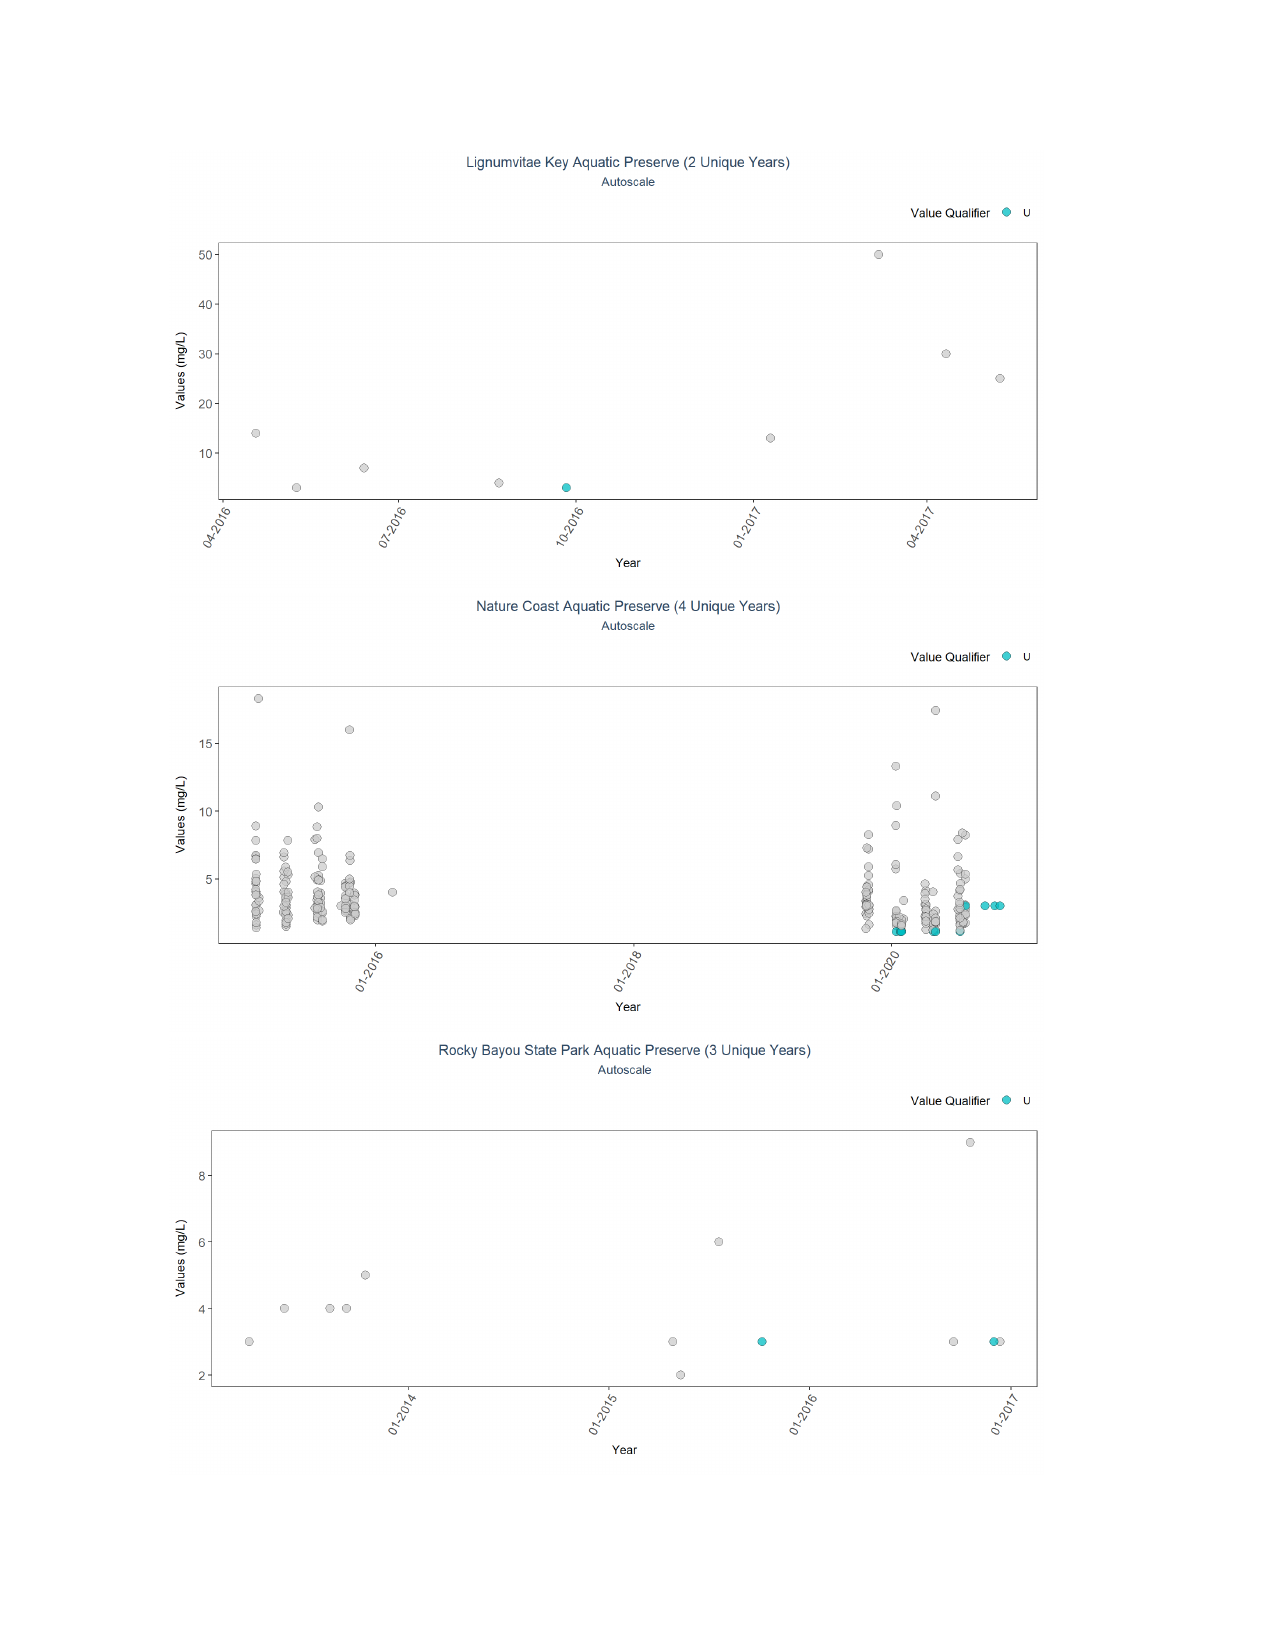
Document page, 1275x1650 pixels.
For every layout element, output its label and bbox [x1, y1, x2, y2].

picture [168, 593, 1044, 1032]
picture [168, 1037, 1044, 1475]
picture [168, 150, 1044, 588]
